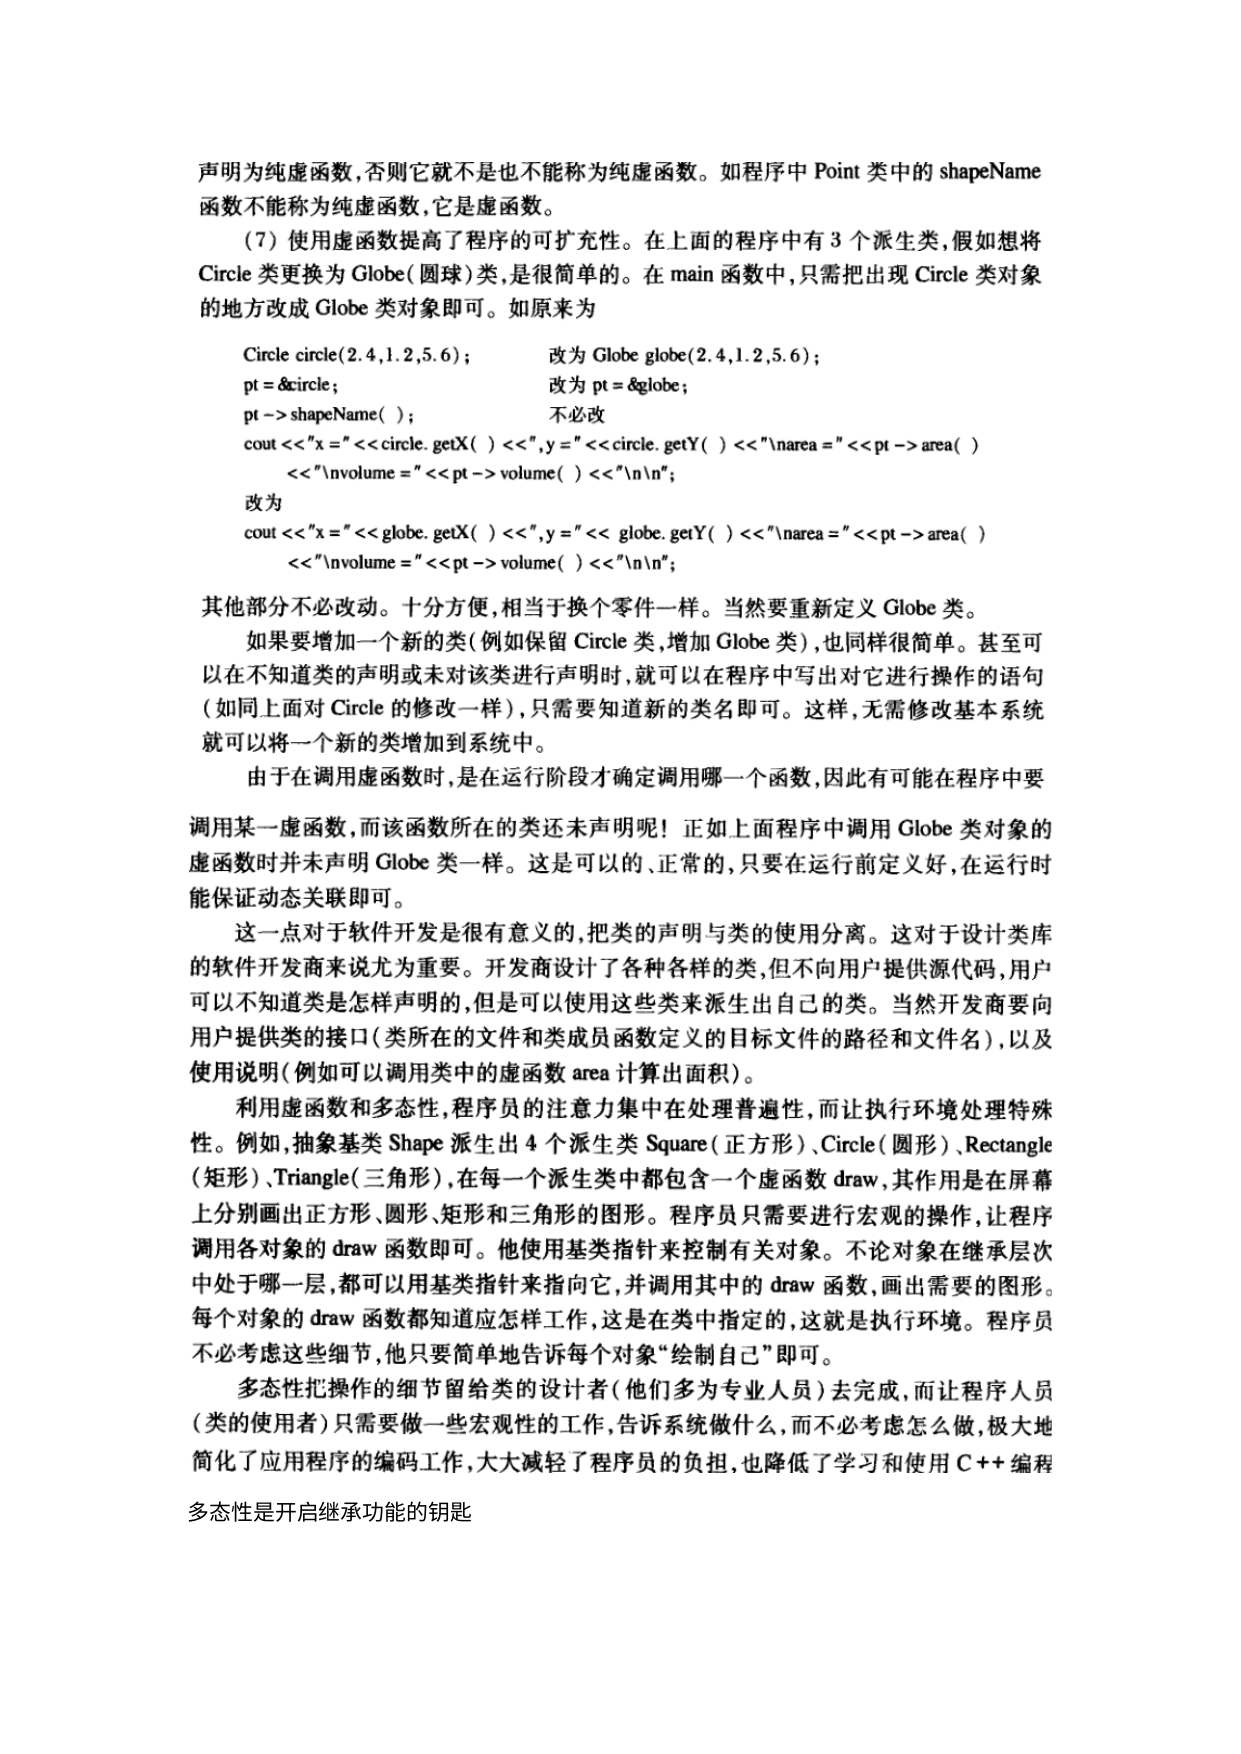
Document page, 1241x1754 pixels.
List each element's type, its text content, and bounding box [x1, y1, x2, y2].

picture [187, 812, 1052, 1473]
text 多态性是开启继承功能的钥匙 [187, 1494, 1053, 1527]
picture [187, 162, 1052, 792]
